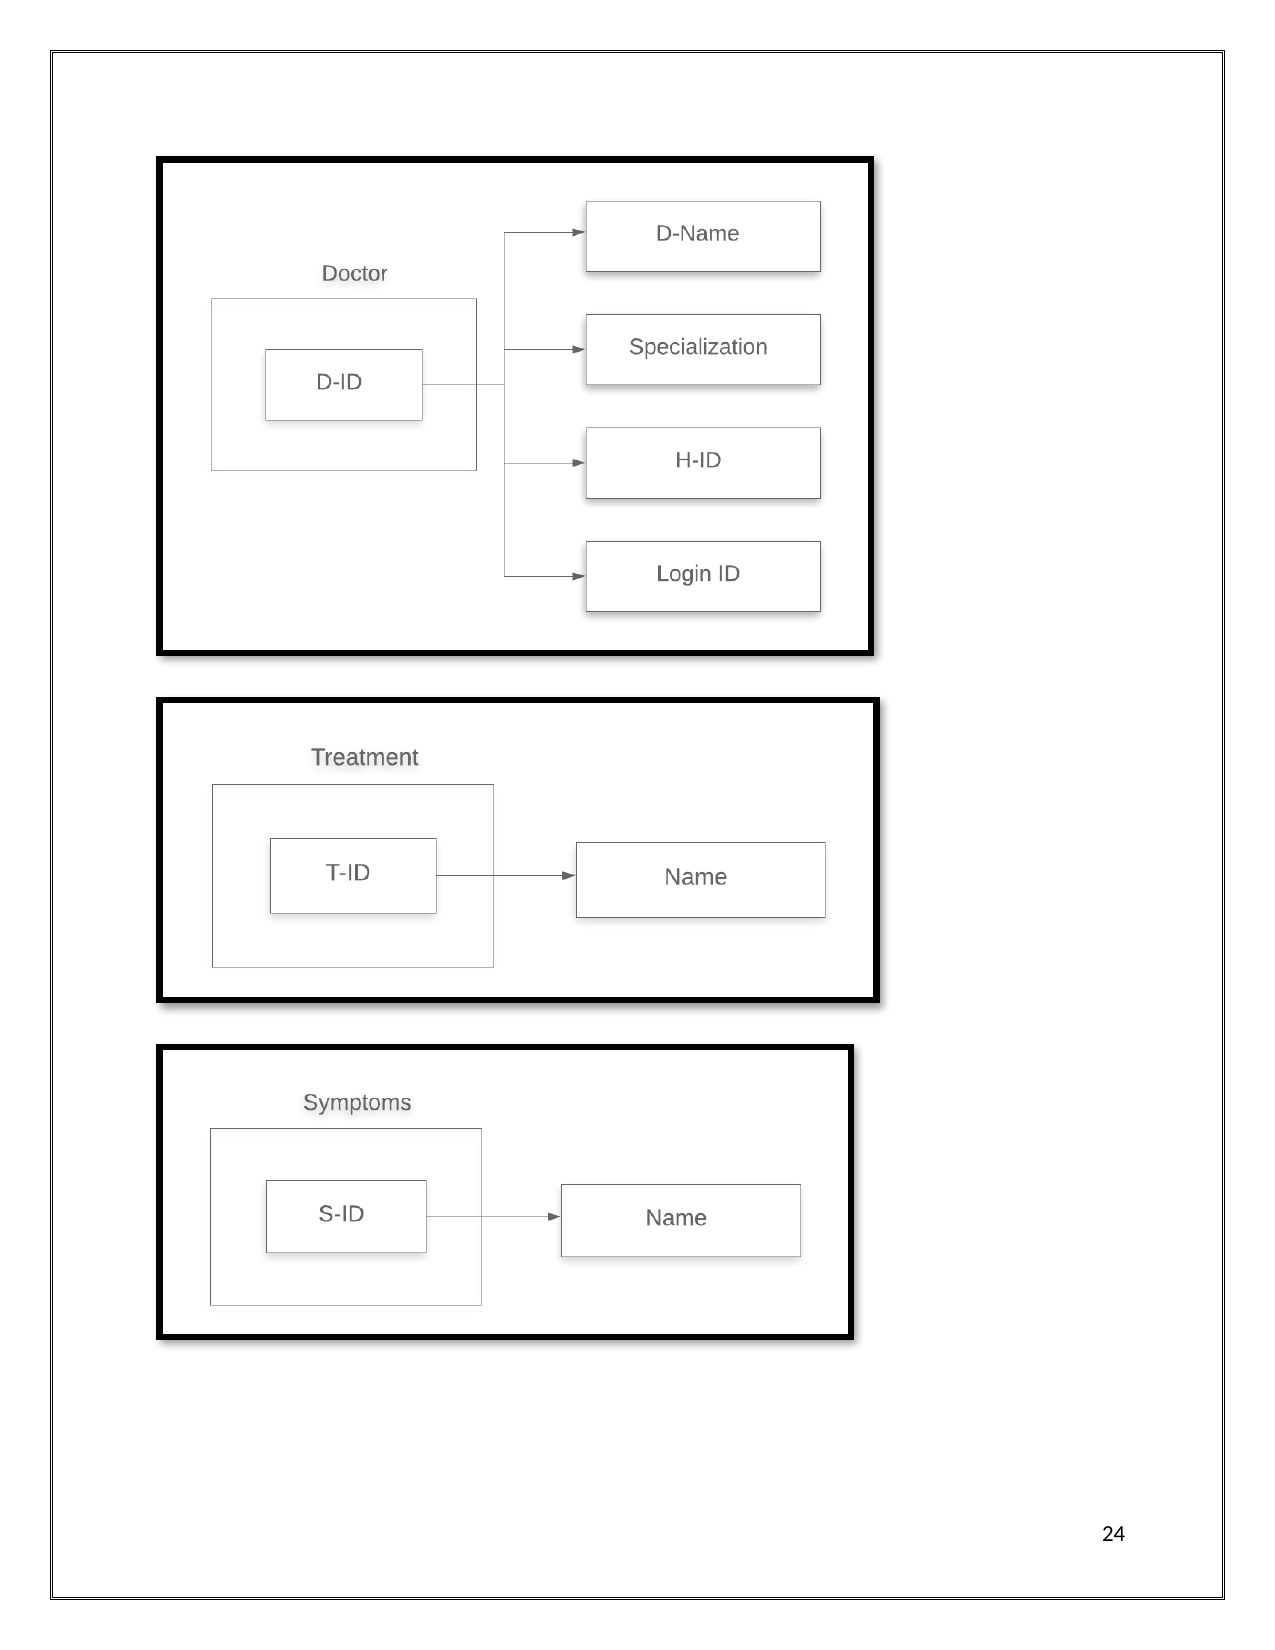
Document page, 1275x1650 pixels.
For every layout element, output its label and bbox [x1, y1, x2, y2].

picture [163, 703, 873, 997]
picture [163, 163, 868, 650]
picture [163, 1050, 848, 1334]
